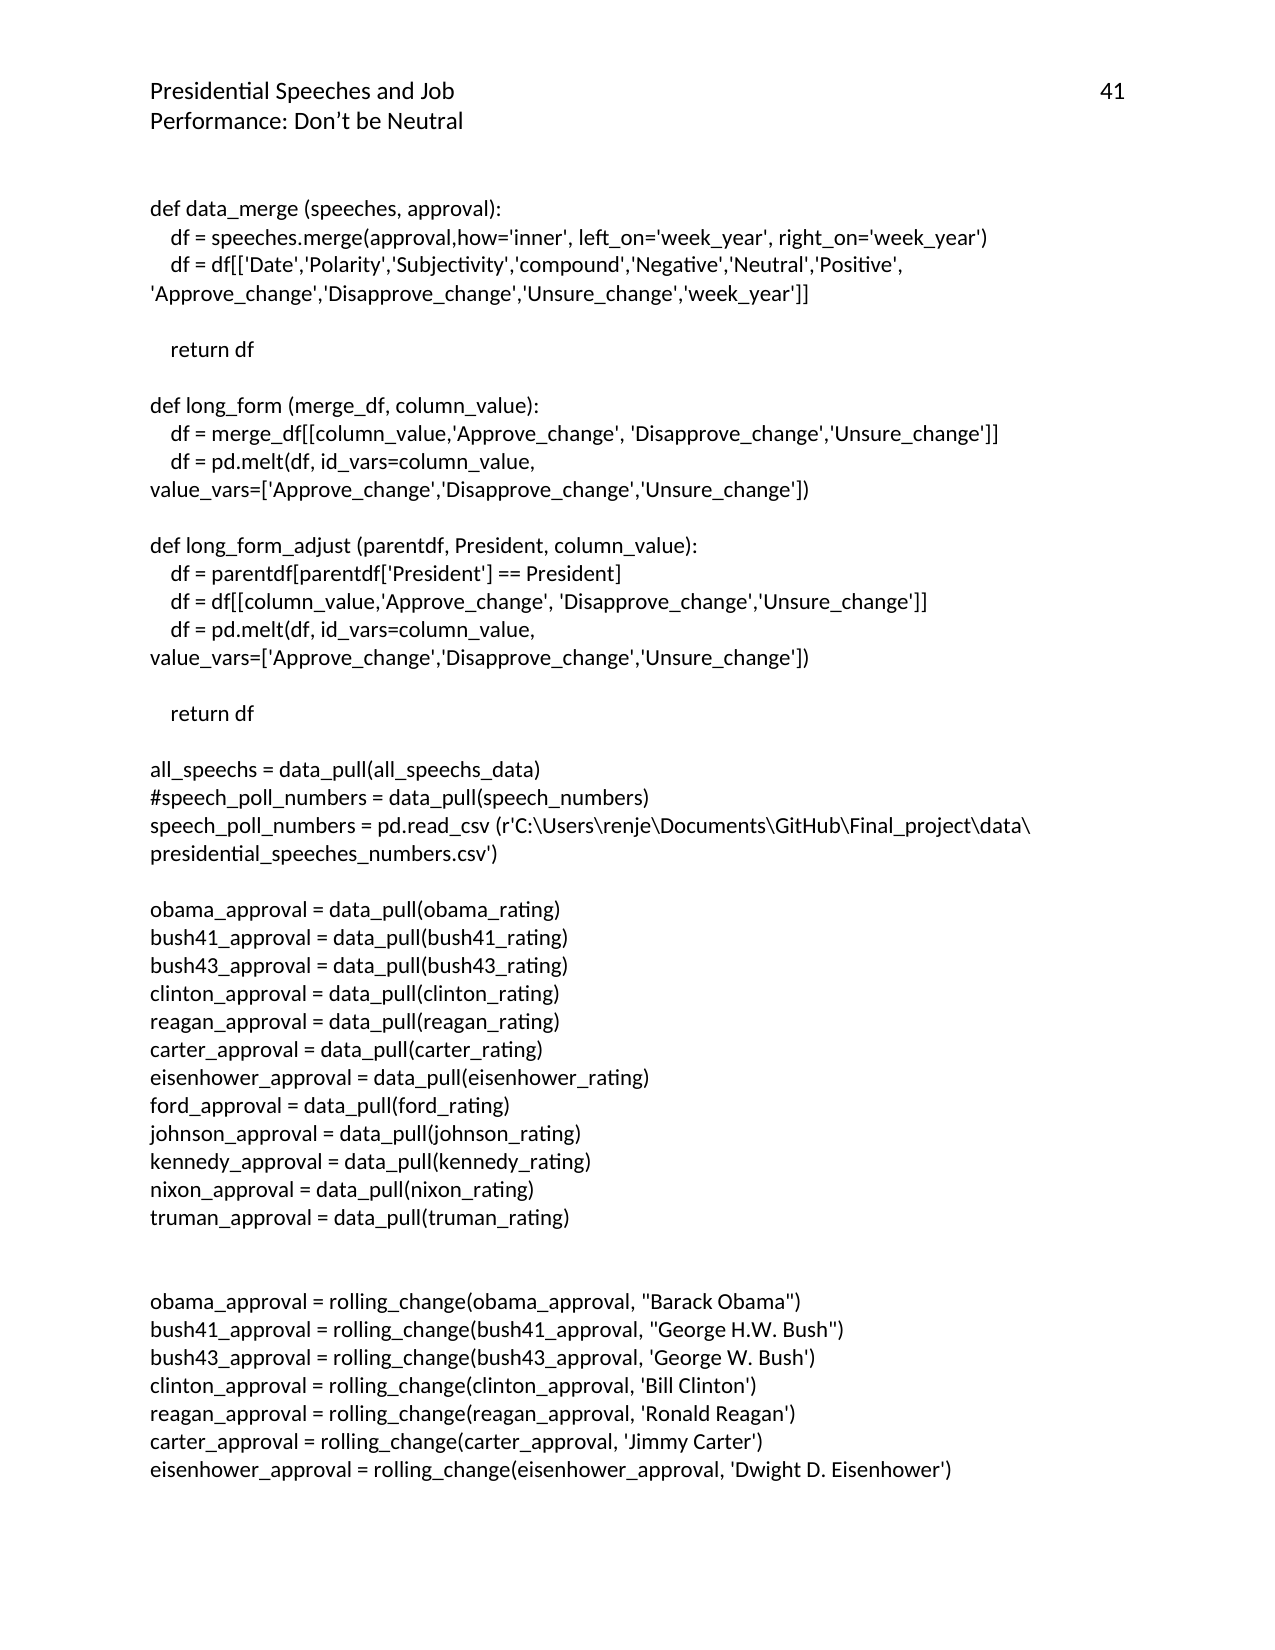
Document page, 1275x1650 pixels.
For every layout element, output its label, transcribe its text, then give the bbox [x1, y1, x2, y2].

text df = df[[column_value,'Approve_change', 'Disapprove_change','Unsure_change']] [150, 587, 1125, 615]
text clinton_approval = data_pull(clinton_rating) [150, 979, 1125, 1007]
text bush43_approval = data_pull(bush43_rating) [150, 951, 1125, 979]
text carter_approval = rolling_change(carter_approval, 'Jimmy Carter') [150, 1427, 1125, 1456]
text reagan_approval = data_pull(reagan_rating) [150, 1007, 1125, 1035]
text def long_form (merge_df, column_value): [150, 391, 1125, 419]
text #speech_poll_numbers = data_pull(speech_numbers) [150, 783, 1125, 811]
text def data_merge (speeches, approval): [150, 194, 1125, 223]
text carter_approval = data_pull(carter_rating) [150, 1035, 1125, 1063]
text obama_approval = data_pull(obama_rating) [150, 895, 1125, 923]
text df = pd.melt(df, id_vars=column_value, value_vars=['Approve_change','Disapprove_change','Unsure_change']) [150, 615, 1125, 671]
text clinton_approval = rolling_change(clinton_approval, 'Bill Clinton') [150, 1371, 1125, 1399]
text df = speeches.merge(approval,how='inner', left_on='week_year', right_on='week_year') [150, 223, 1125, 251]
text bush41_approval = data_pull(bush41_rating) [150, 923, 1125, 951]
text return df [150, 699, 1125, 727]
text truman_approval = data_pull(truman_rating) [150, 1203, 1125, 1231]
text eisenhower_approval = rolling_change(eisenhower_approval, 'Dwight D. Eisenhower') [150, 1456, 1125, 1483]
text df = parentdf[parentdf['President'] == President] [150, 559, 1125, 587]
text reagan_approval = rolling_change(reagan_approval, 'Ronald Reagan') [150, 1399, 1125, 1427]
text nixon_approval = data_pull(nixon_rating) [150, 1175, 1125, 1203]
text kennedy_approval = data_pull(kennedy_rating) [150, 1147, 1125, 1175]
text bush41_approval = rolling_change(bush41_approval, "George H.W. Bush") [150, 1315, 1125, 1343]
text ford_approval = data_pull(ford_rating) [150, 1091, 1125, 1119]
text def long_form_adjust (parentdf, President, column_value): [150, 531, 1125, 559]
text johnson_approval = data_pull(johnson_rating) [150, 1119, 1125, 1147]
text obama_approval = rolling_change(obama_approval, "Barack Obama") [150, 1287, 1125, 1315]
text df = df[['Date','Polarity','Subjectivity','compound','Negative','Neutral','Positive', 'Approve_change','Disapprove_change','Unsure_change','week_year']] [150, 251, 1125, 307]
text return df [150, 335, 1125, 363]
text all_speechs = data_pull(all_speechs_data) [150, 755, 1125, 783]
text eisenhower_approval = data_pull(eisenhower_rating) [150, 1063, 1125, 1091]
text bush43_approval = rolling_change(bush43_approval, 'George W. Bush') [150, 1343, 1125, 1371]
text df = pd.melt(df, id_vars=column_value, value_vars=['Approve_change','Disapprove_change','Unsure_change']) [150, 447, 1125, 503]
text speech_poll_numbers = pd.read_csv (r'C:\Users\renje\Documents\GitHub\Final_project\data\presidential_speeches_numbers.csv') [150, 811, 1125, 867]
text df = merge_df[[column_value,'Approve_change', 'Disapprove_change','Unsure_change']] [150, 419, 1125, 447]
